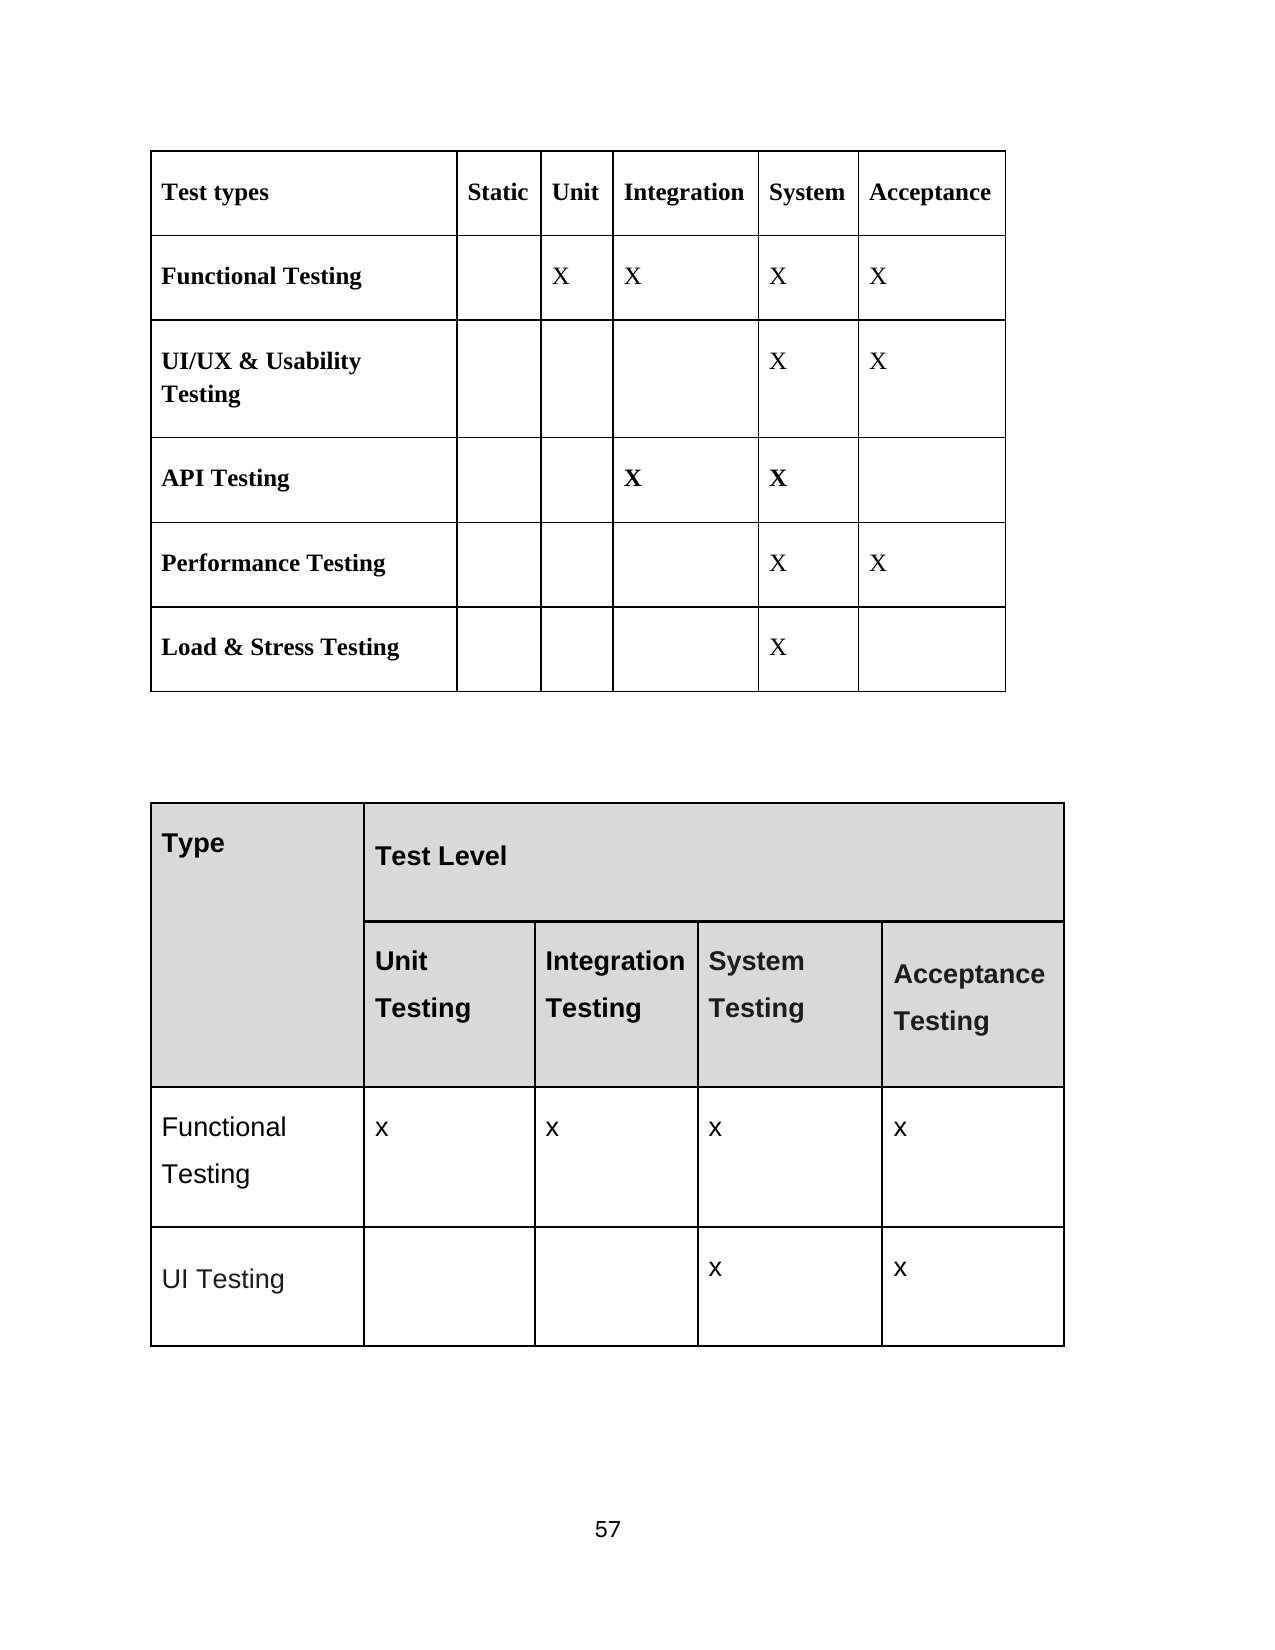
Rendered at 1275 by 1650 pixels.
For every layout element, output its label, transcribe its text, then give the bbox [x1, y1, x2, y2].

table_cell x [365, 1088, 534, 1226]
table_cell Functional Testing [152, 1088, 363, 1226]
table_cell UI Testing [152, 1228, 363, 1344]
table_cell [458, 438, 540, 521]
table_cell [458, 523, 540, 606]
table_cell System Testing [699, 923, 881, 1086]
table_cell X [614, 438, 758, 521]
table_header Integration [614, 152, 758, 234]
table_cell [859, 438, 1005, 521]
table_cell [542, 321, 612, 437]
table_cell [458, 321, 540, 437]
table_cell Integration Testing [536, 923, 697, 1086]
table_cell X [859, 523, 1005, 606]
table_cell x [699, 1228, 881, 1344]
table_cell [542, 438, 612, 521]
table_cell [458, 608, 540, 691]
table_cell Unit Testing [365, 923, 534, 1086]
table_cell UI/UX & Usability Testing [152, 321, 456, 437]
table_cell [365, 1228, 534, 1344]
table_cell x [536, 1088, 697, 1226]
table_cell X [542, 236, 612, 319]
table_cell x [883, 1088, 1063, 1226]
table_cell X [859, 321, 1005, 437]
table_cell x [883, 1228, 1063, 1344]
table_cell [536, 1228, 697, 1344]
table_cell [458, 236, 540, 319]
table_cell [542, 523, 612, 606]
table_cell API Testing [152, 438, 456, 521]
table_header Unit [542, 152, 612, 234]
table_cell Functional Testing [152, 236, 456, 319]
table_cell X [859, 236, 1005, 319]
table_cell X [759, 523, 858, 606]
table_cell X [759, 236, 858, 319]
table_header Type [152, 804, 363, 1086]
table_cell [542, 608, 612, 691]
table_cell [614, 523, 758, 606]
table_cell Performance Testing [152, 523, 456, 606]
table_cell X [759, 438, 858, 521]
table_header Static [458, 152, 540, 234]
table_cell X [614, 236, 758, 319]
table_header System [759, 152, 858, 234]
table_header Test Level [365, 804, 1063, 920]
table_header Acceptance [859, 152, 1005, 234]
table_cell [614, 321, 758, 437]
table_cell [859, 608, 1005, 691]
table_cell X [759, 608, 858, 691]
table_cell [614, 608, 758, 691]
table_cell Load & Stress Testing [152, 608, 456, 691]
table_cell X [759, 321, 858, 437]
table_cell x [699, 1088, 881, 1226]
table_header Test types [152, 152, 456, 234]
table_cell Acceptance Testing [883, 923, 1063, 1086]
